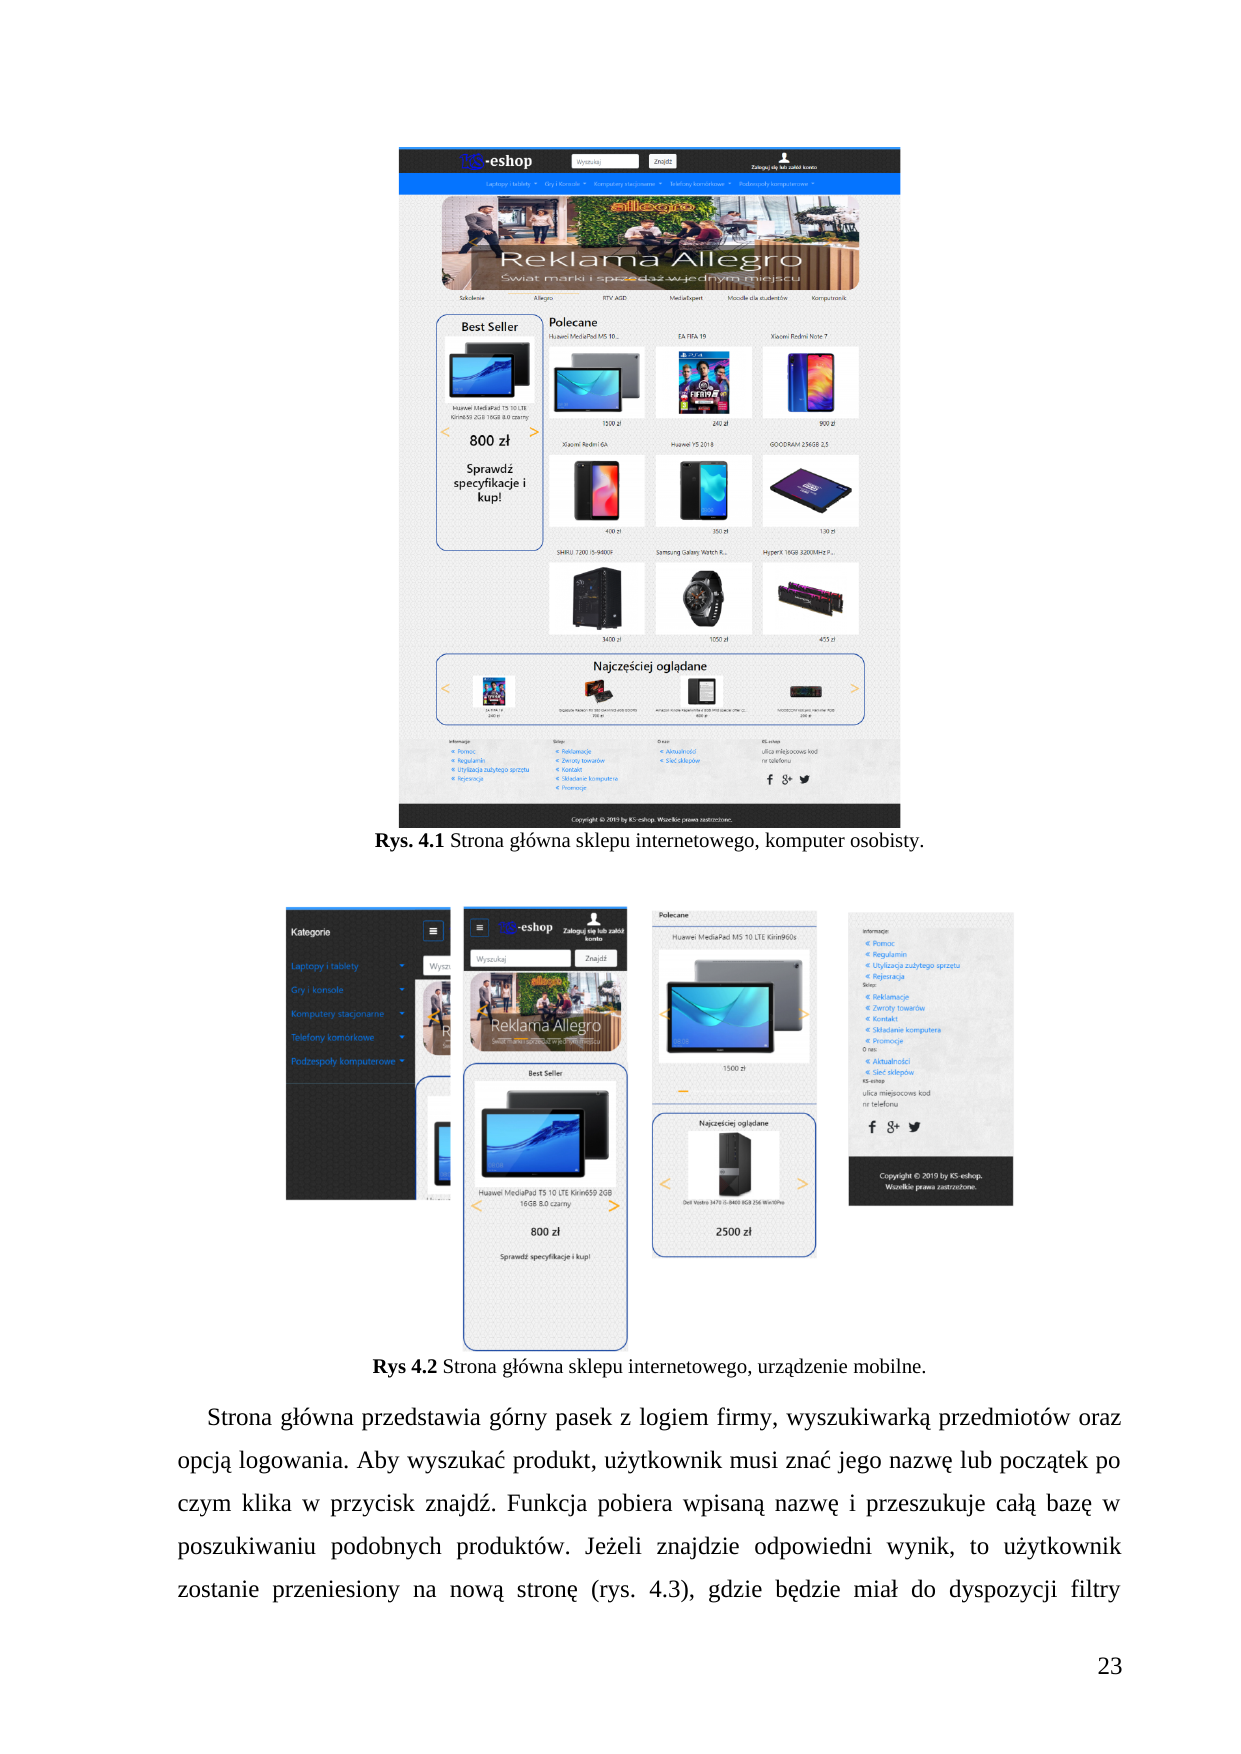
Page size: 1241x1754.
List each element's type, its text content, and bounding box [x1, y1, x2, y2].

picture [283, 904, 1017, 1354]
text Rys 4.2 Strona główna sklepu internetowego, urządzenie mobilne. [177, 1354, 1122, 1378]
text Rys. 4.1 Strona główna sklepu internetowego, komputer osobisty. [177, 828, 1122, 852]
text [177, 1402, 1122, 1603]
picture [398, 147, 901, 828]
